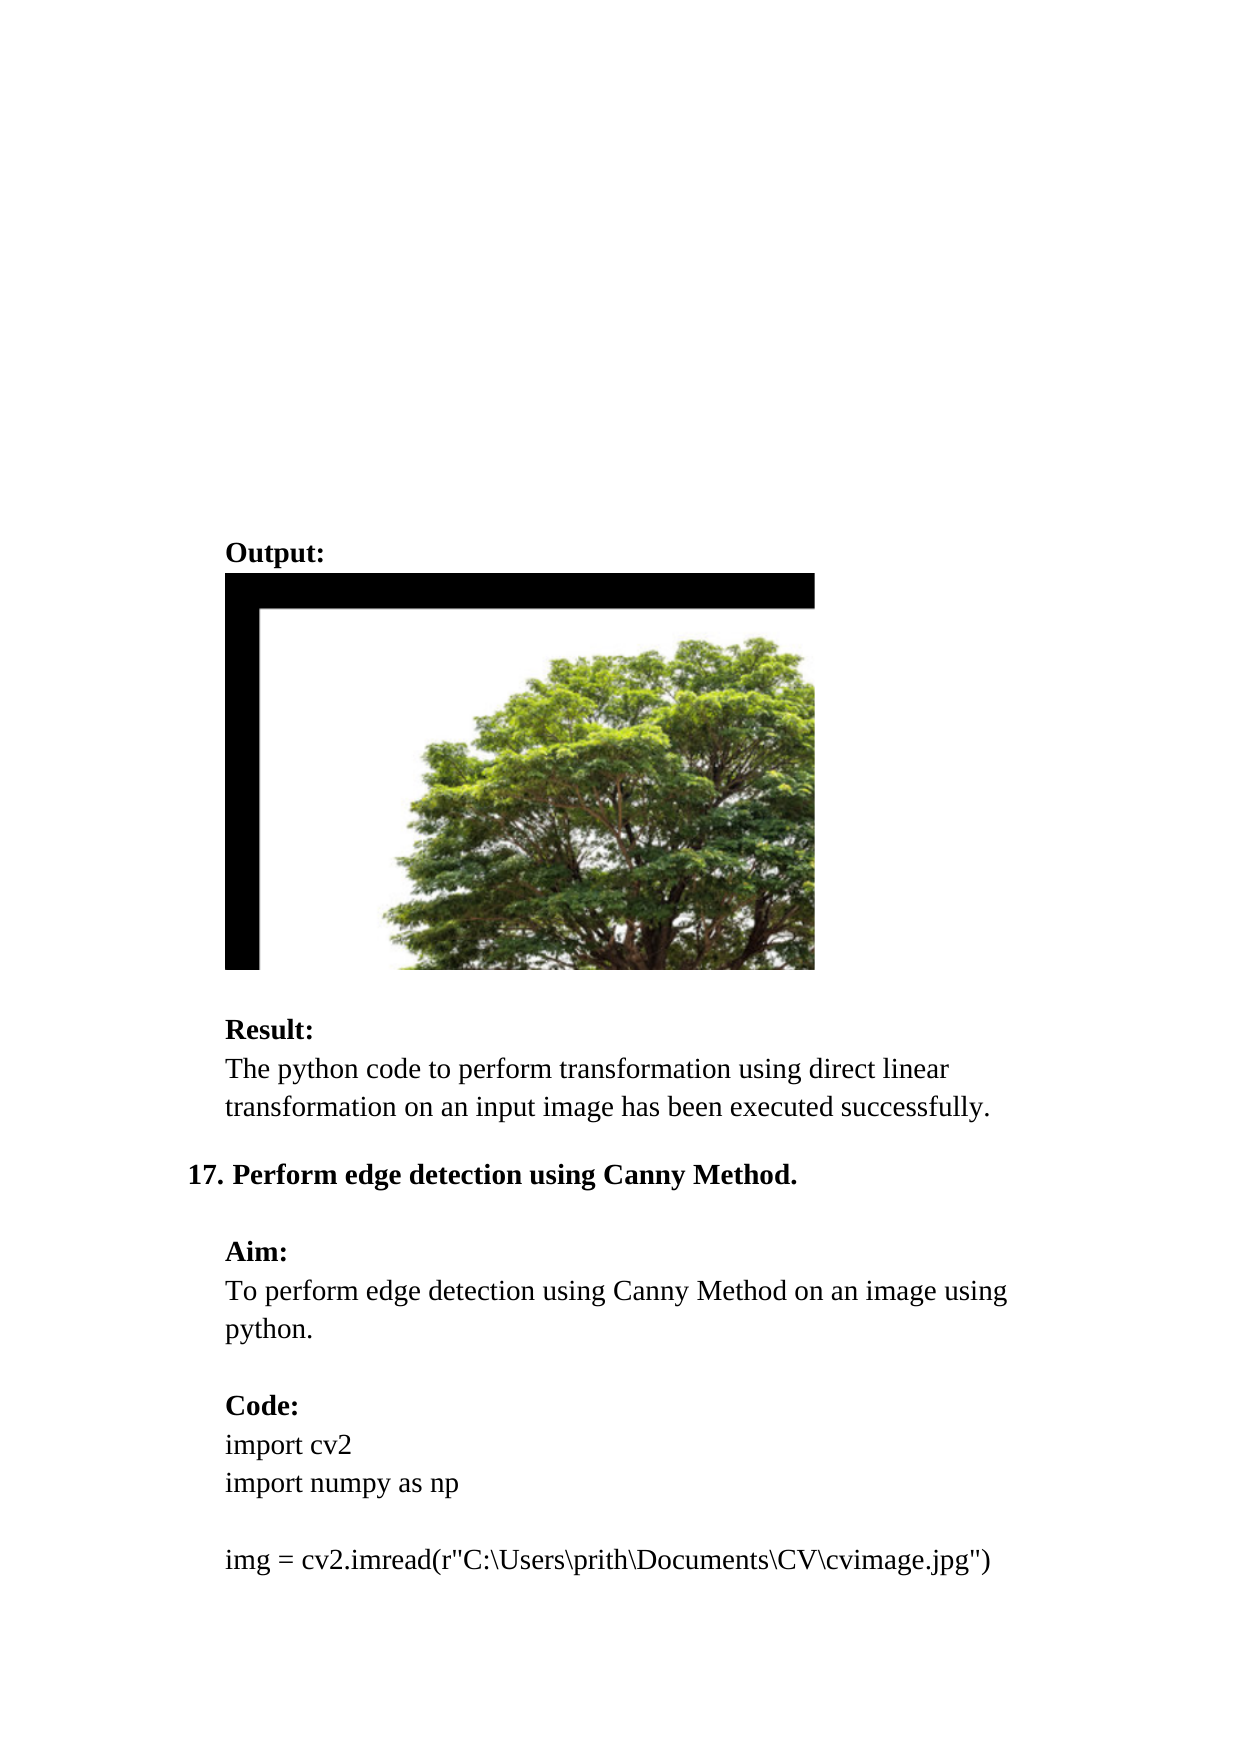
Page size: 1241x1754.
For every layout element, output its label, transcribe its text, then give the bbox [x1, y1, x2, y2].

picture [225, 573, 815, 970]
list Result: [225, 1012, 1090, 1046]
list The python code to perform transformation using direct linear transformation on an input image has been executed successfully. [225, 1051, 1090, 1153]
list Output: [225, 535, 1090, 569]
list To perform edge detection using Canny Method on an image using python. [225, 1273, 1090, 1345]
list Perform edge detection using Canny Method. [187, 1157, 1090, 1191]
list Code: [225, 1388, 1090, 1422]
list img = cv2.imread(r"C:\Users\prith\Documents\CV\cvimage.jpg") [225, 1542, 1090, 1576]
list import cv2 [225, 1427, 1090, 1460]
list import numpy as np [225, 1465, 1090, 1499]
list Aim: [225, 1234, 1090, 1268]
